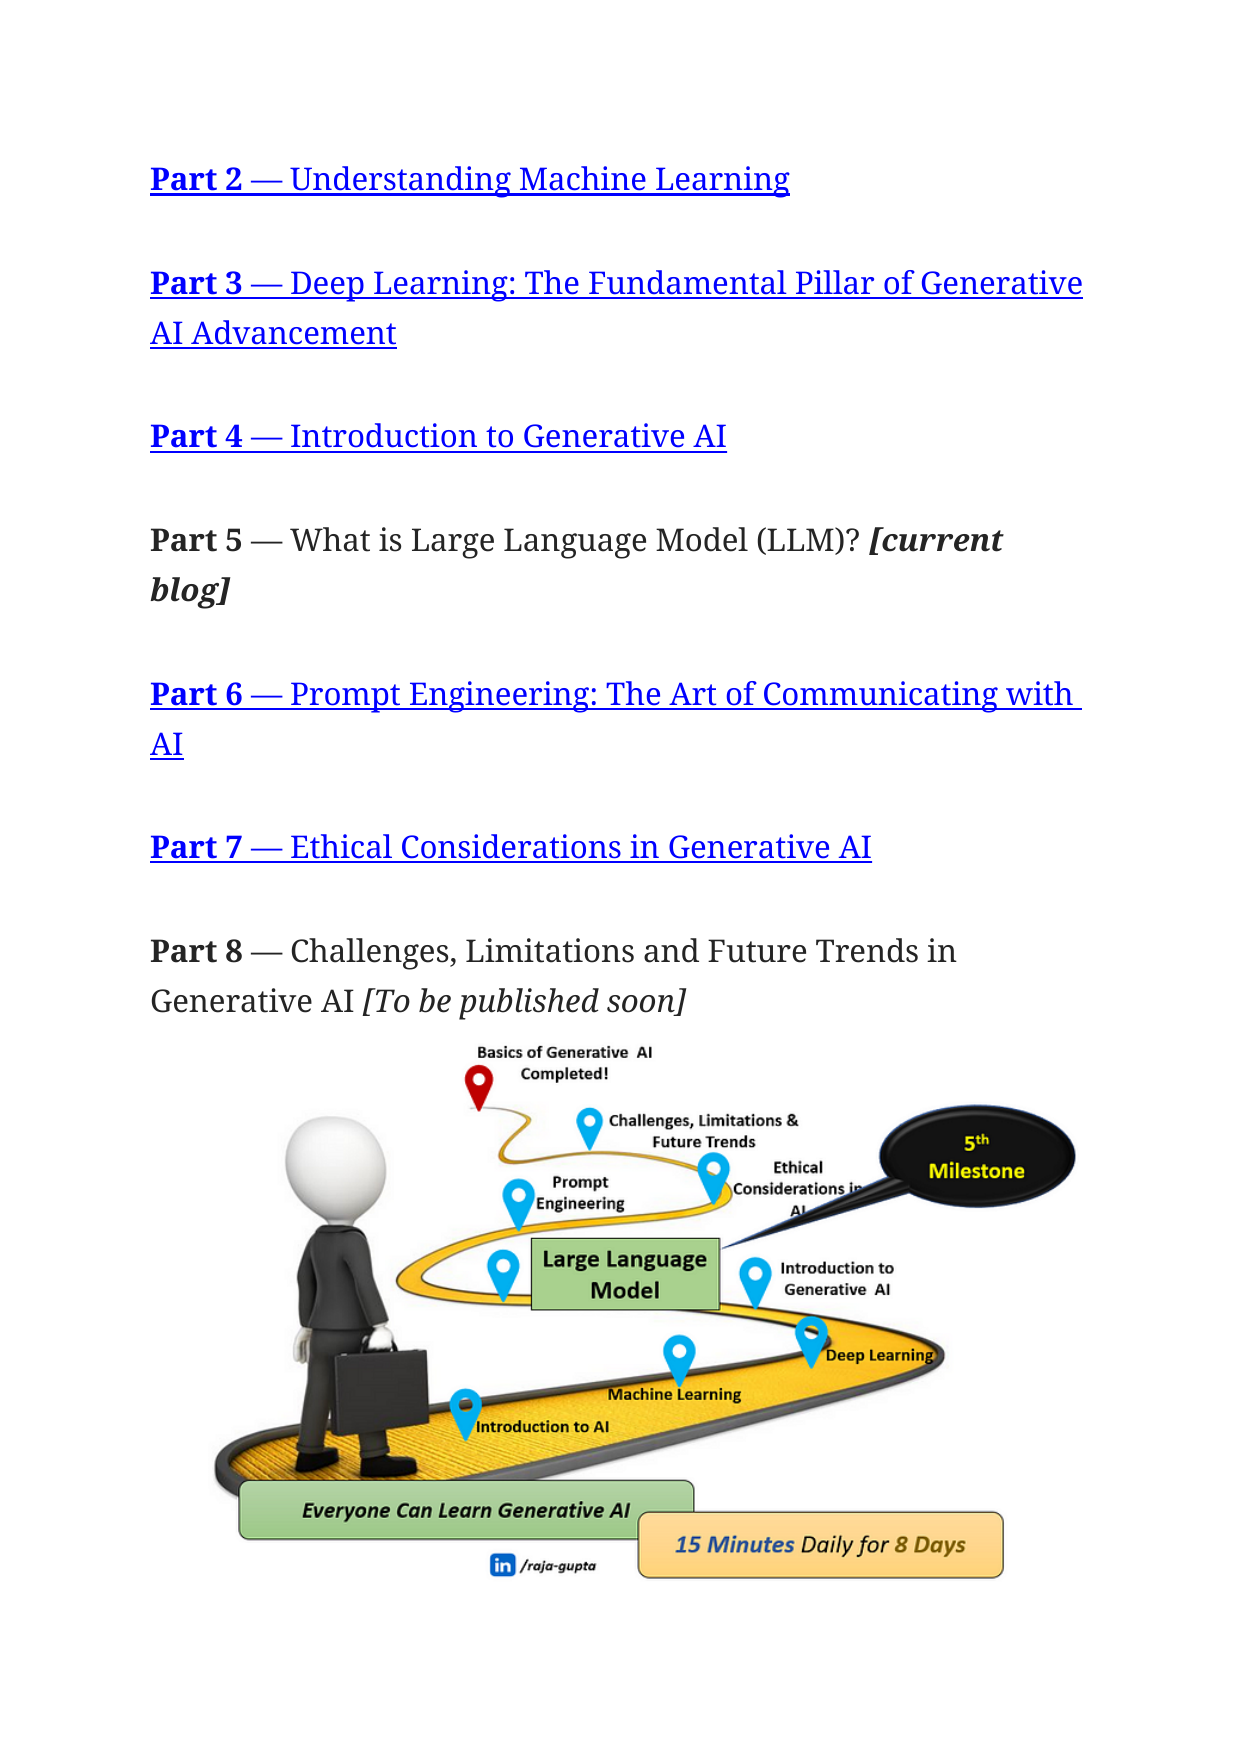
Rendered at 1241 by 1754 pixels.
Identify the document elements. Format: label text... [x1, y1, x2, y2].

text Part 4 — Introduction to Generative AI [150, 407, 1090, 457]
text Part 5 — What is Large Language Model (LLM)? [current blog] [150, 511, 1090, 611]
text Part 6 — Prompt Engineering: The Art of Communicating with AI [150, 664, 1090, 764]
text Part 2 — Understanding Machine Learning [150, 150, 1090, 200]
text Part 3 — Deep Learning: The Fundamental Pillar of Generative AI Advancement [150, 253, 1090, 353]
text Part 8 — Challenges, Limitations and Future Trends in Generative AI [To be published soon] [150, 921, 1090, 1021]
text Part 7 — Ethical Considerations in Generative AI [150, 818, 1090, 868]
picture [150, 1021, 1091, 1593]
